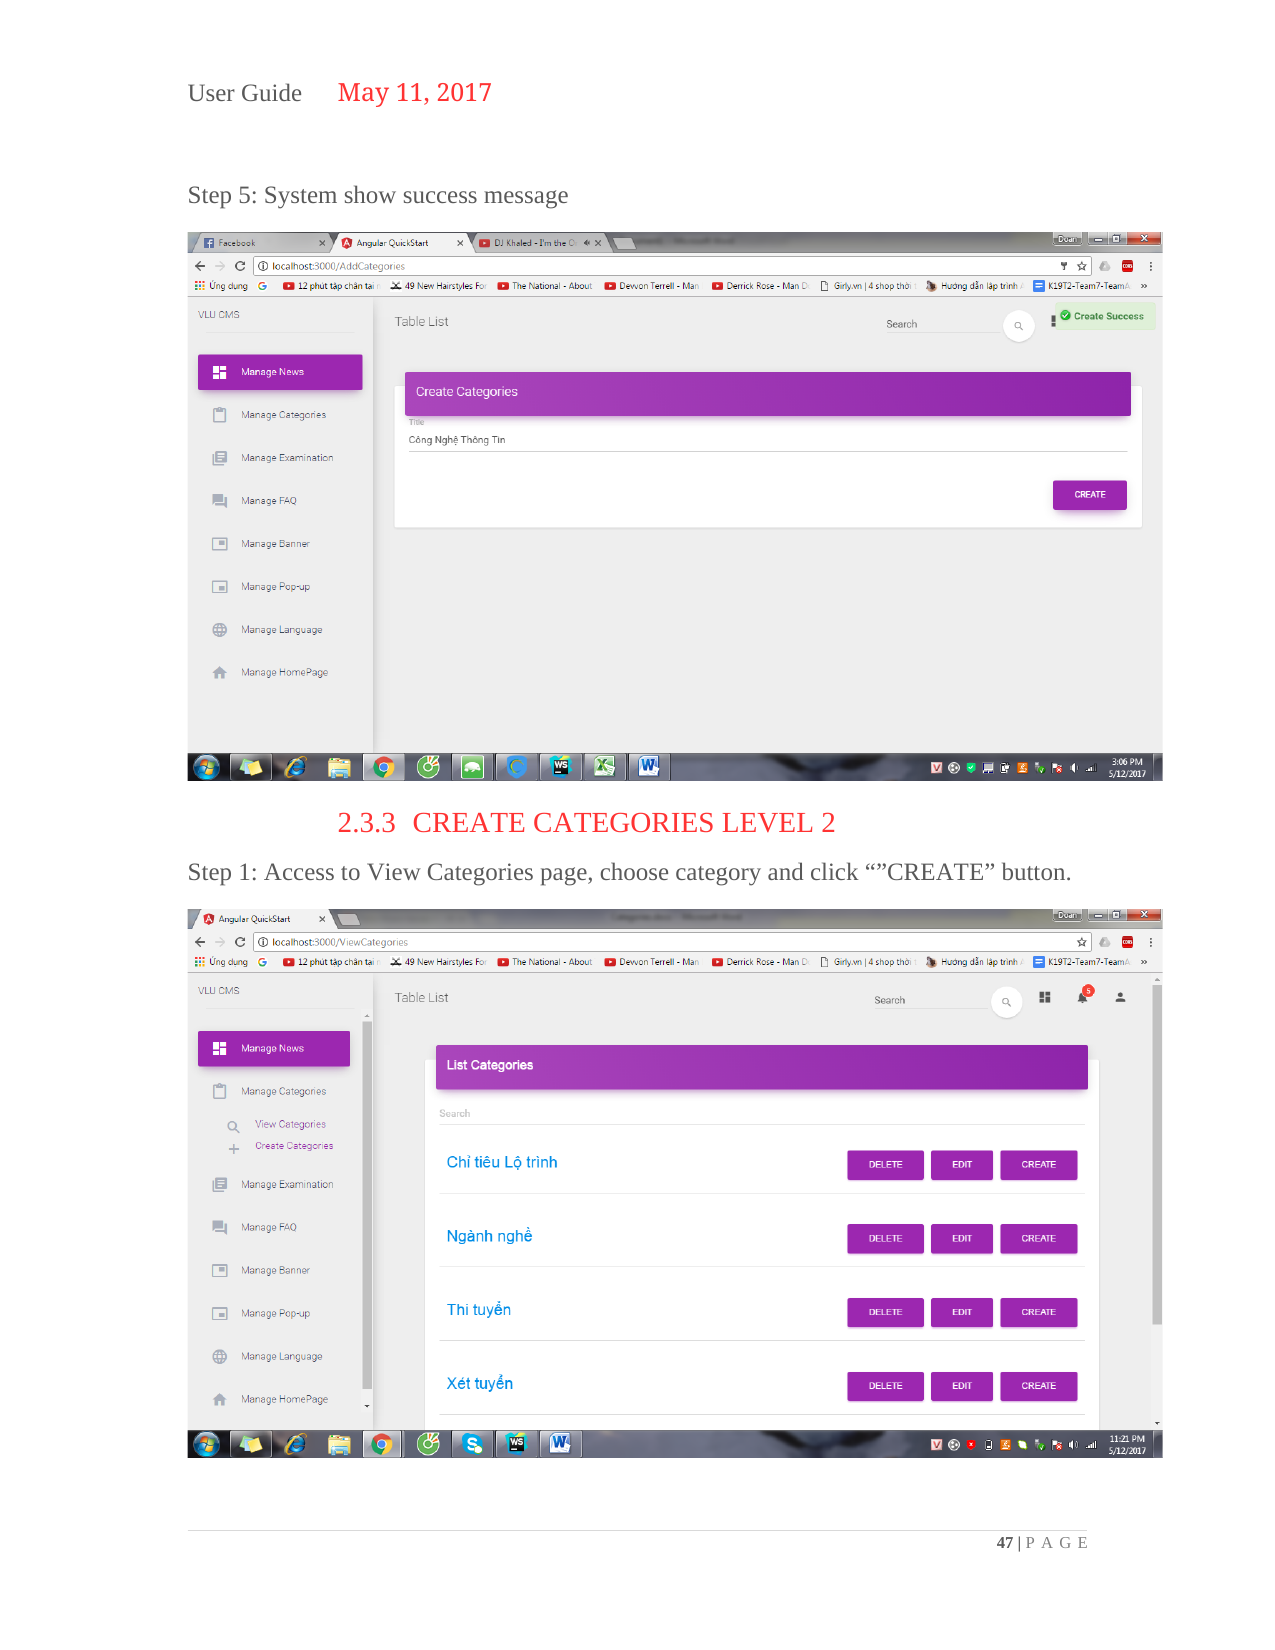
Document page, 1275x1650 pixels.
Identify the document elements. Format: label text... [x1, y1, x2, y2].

picture [187, 909, 1163, 1458]
subtitle Create Categories Level 2 [337, 806, 1087, 839]
text Step 5: System show success message [187, 180, 1087, 209]
picture [187, 232, 1163, 781]
text Step 1: Access to View Categories page, choose category and click “”CREATE” button. [187, 857, 1087, 885]
